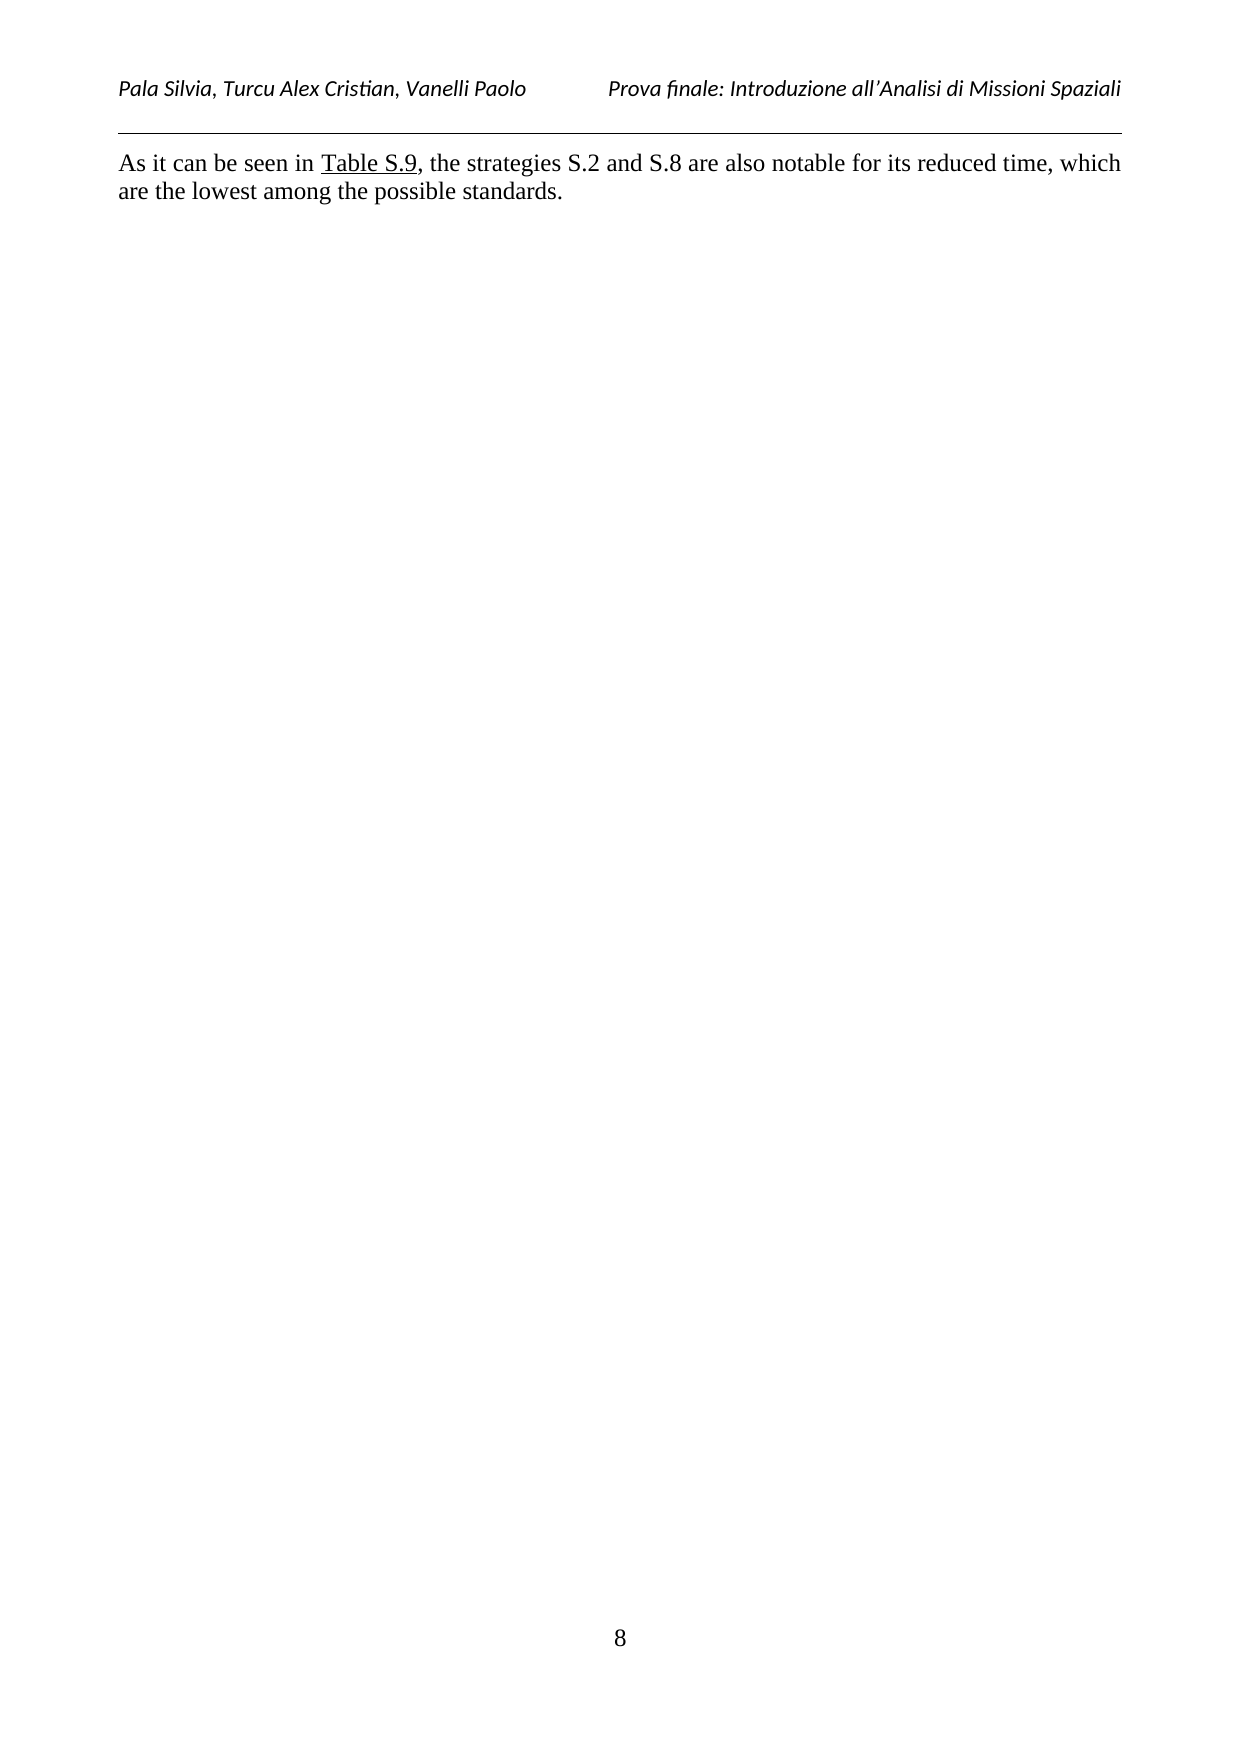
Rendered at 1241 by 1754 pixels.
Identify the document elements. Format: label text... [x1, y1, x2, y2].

text As it can be seen in Table S.9, the strategies S.2 and S.8 are also notable for its reduced time, which are the lowest among the possible standards. [118, 148, 1122, 205]
